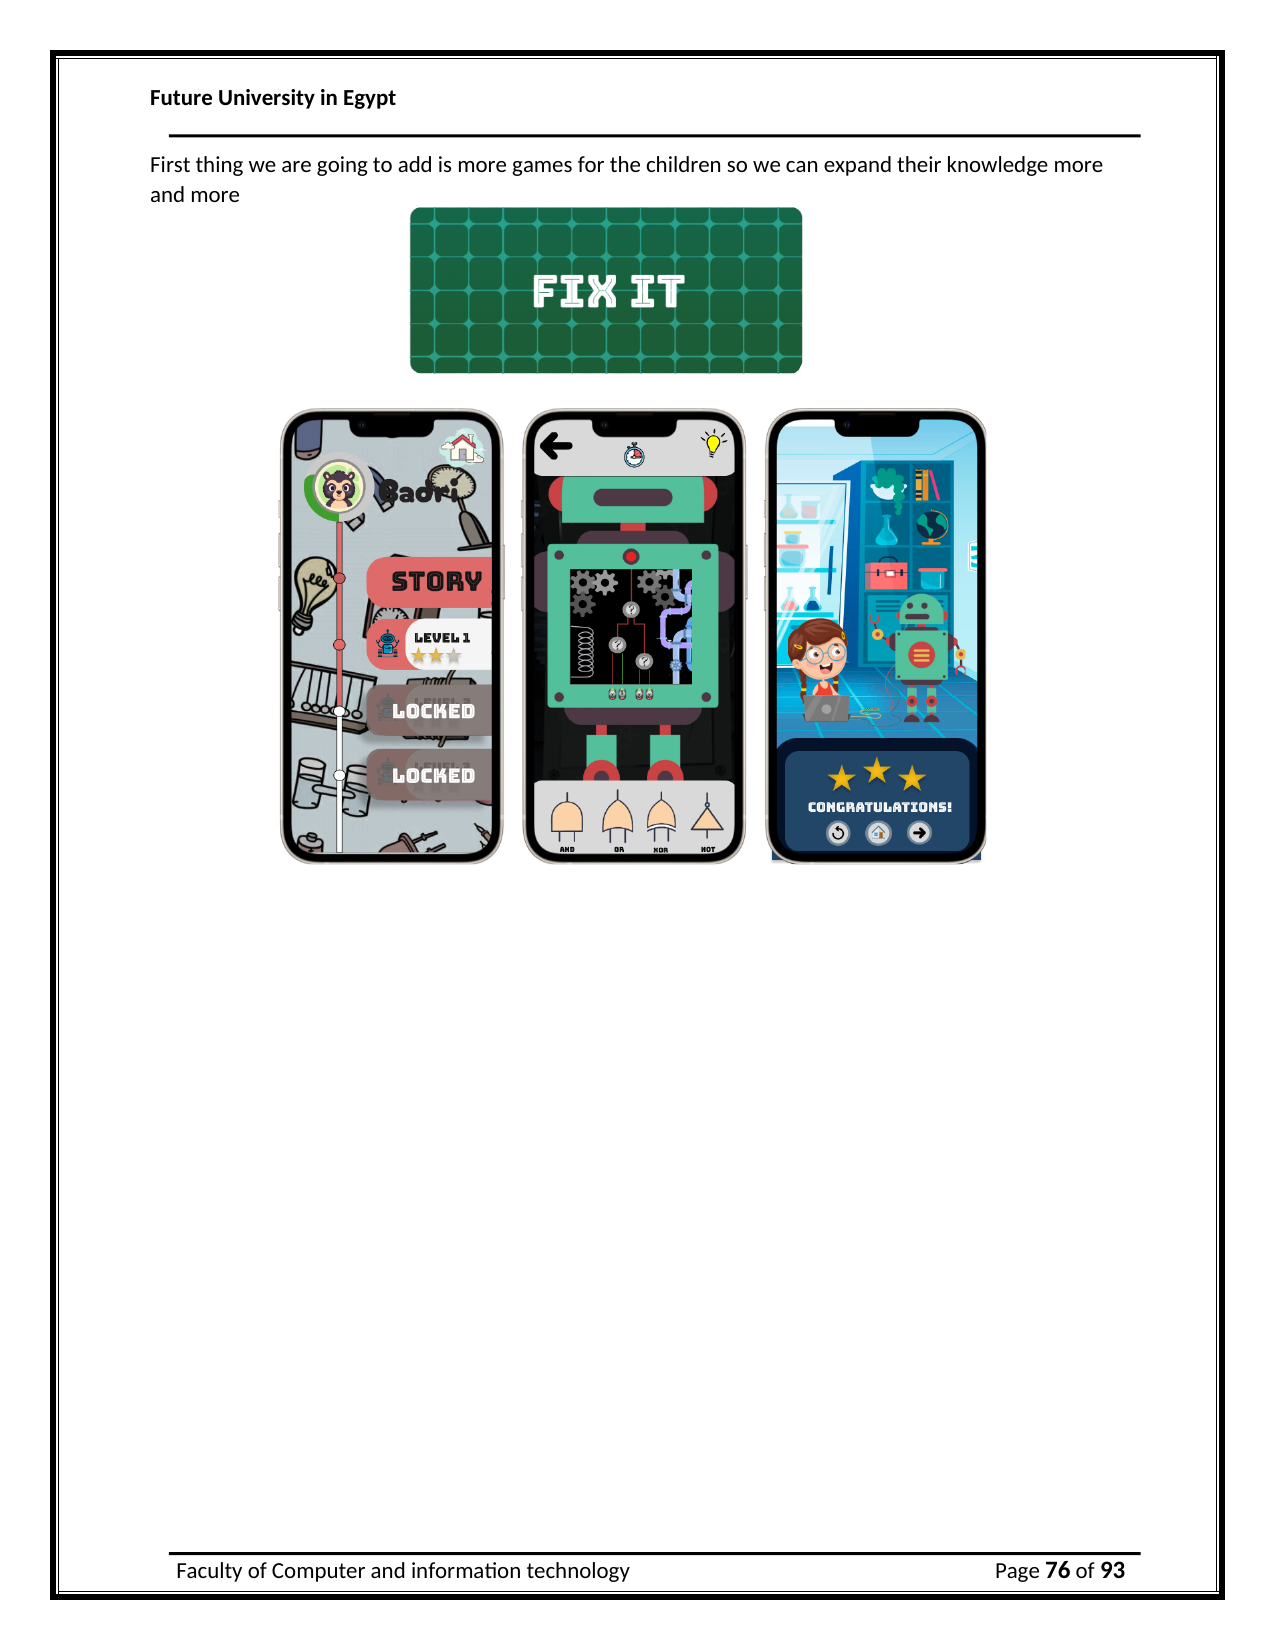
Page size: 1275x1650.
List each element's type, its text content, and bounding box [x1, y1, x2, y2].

text First thing we are going to add is more games for the children so we can expand their knowledge more and more [150, 150, 1125, 208]
picture [403, 203, 809, 379]
picture [277, 407, 987, 865]
